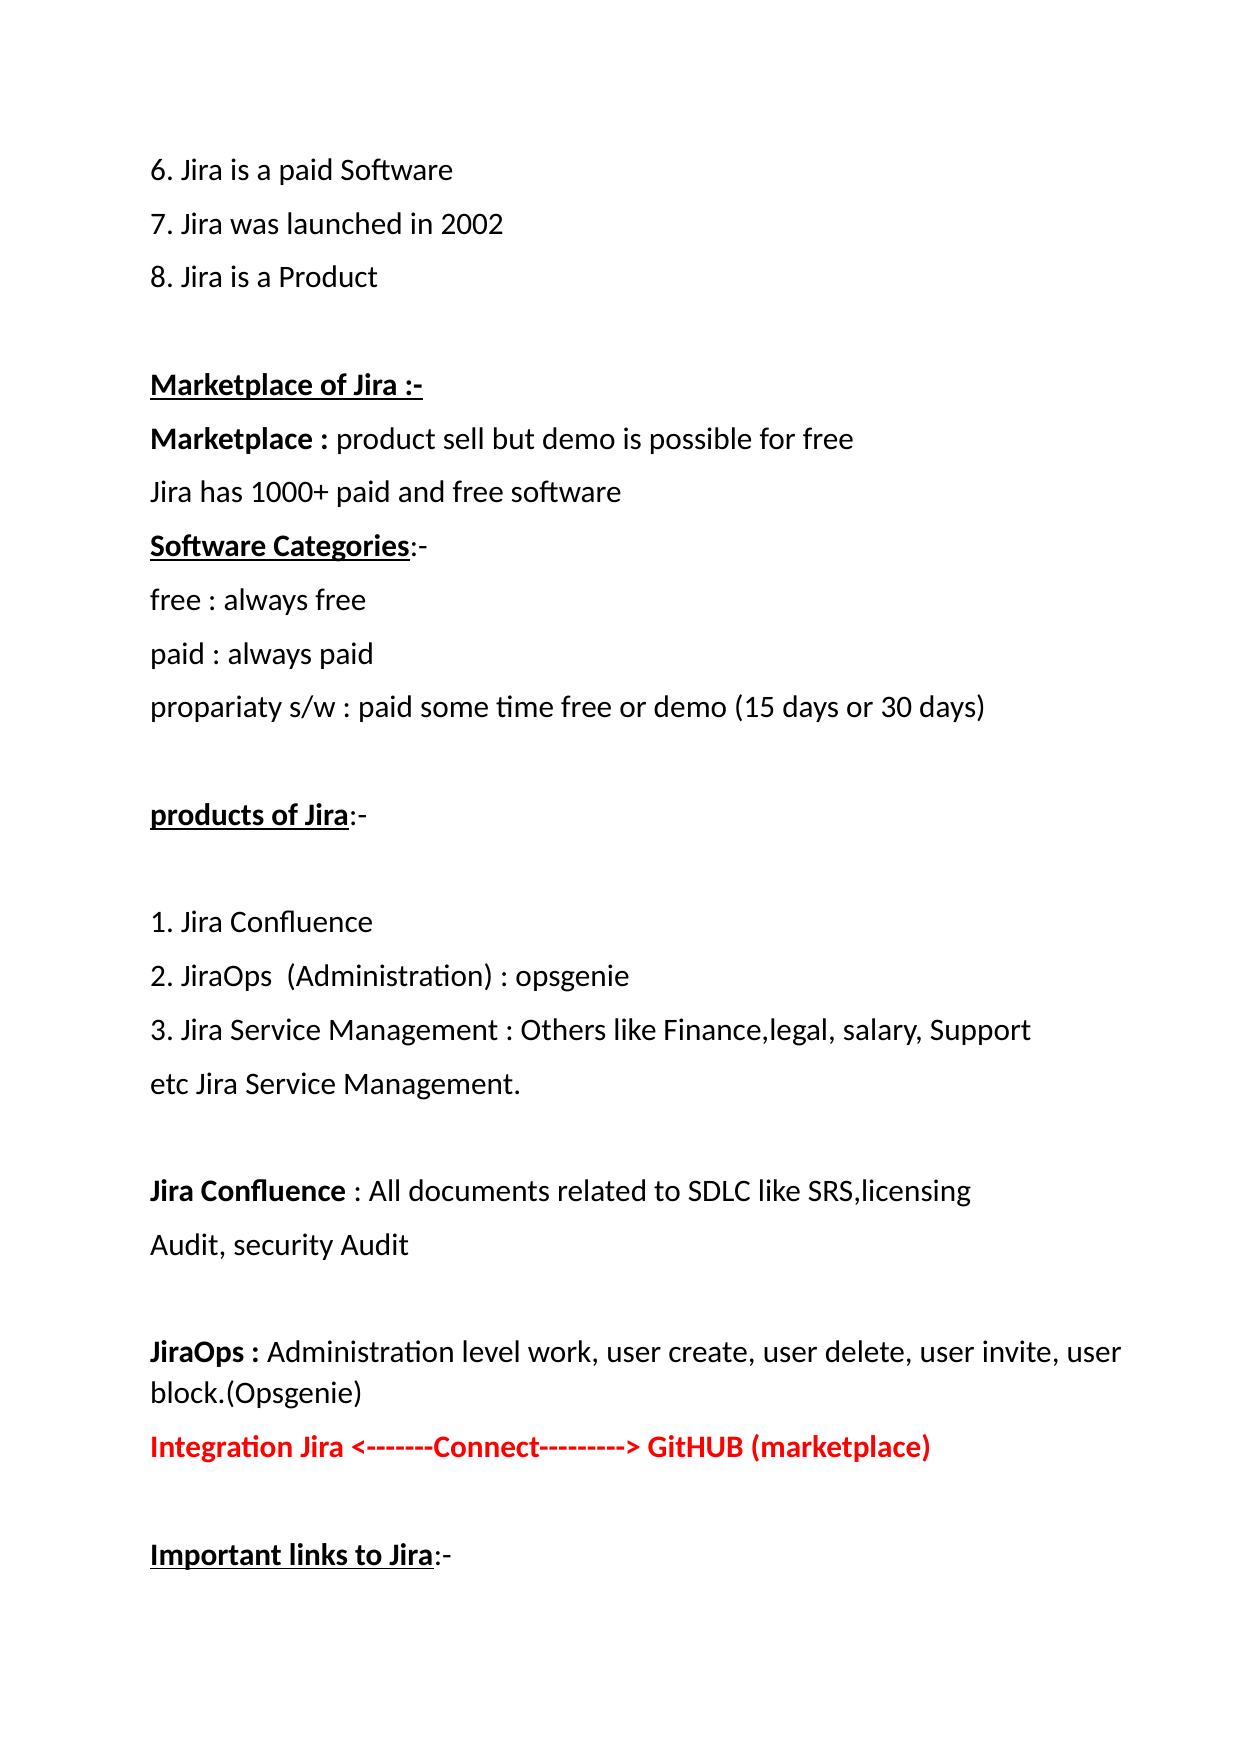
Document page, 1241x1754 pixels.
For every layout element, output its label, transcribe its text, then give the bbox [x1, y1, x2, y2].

text 7. Jira was launched in 2002 [150, 204, 1201, 242]
text JiraOps : Administration level work, user create, user delete, user invite, user block.(Opsgenie) [150, 1332, 1201, 1412]
text Integration Jira <-------Connect---------> GitHUB (marketplace) [150, 1427, 1201, 1466]
text paid : always paid [150, 634, 1201, 672]
text Marketplace of Jira :- [150, 365, 1201, 403]
text products of Jira:- [150, 795, 1201, 833]
text Important links to Jira:- [150, 1535, 1201, 1573]
text propariaty s/w : paid some time free or demo (15 days or 30 days) [150, 687, 1201, 726]
text 6. Jira is a paid Software [150, 150, 1201, 188]
text etc Jira Service Management. [150, 1064, 1201, 1102]
text Jira has 1000+ paid and free software [150, 472, 1201, 511]
text Marketplace : product sell but demo is possible for free [150, 419, 1201, 457]
text 2. JiraOps (Administration) : opsgenie [150, 956, 1201, 994]
text Audit, security Audit [150, 1225, 1201, 1263]
text 1. Jira Confluence [150, 902, 1201, 941]
text Jira Confluence : All documents related to SDLC like SRS,licensing [150, 1171, 1201, 1209]
text Software Categories:- [150, 526, 1201, 564]
text free : always free [150, 580, 1201, 618]
text 8. Jira is a Product [150, 257, 1201, 296]
text 3. Jira Service Management : Others like Finance,legal, salary, Support [150, 1010, 1201, 1048]
